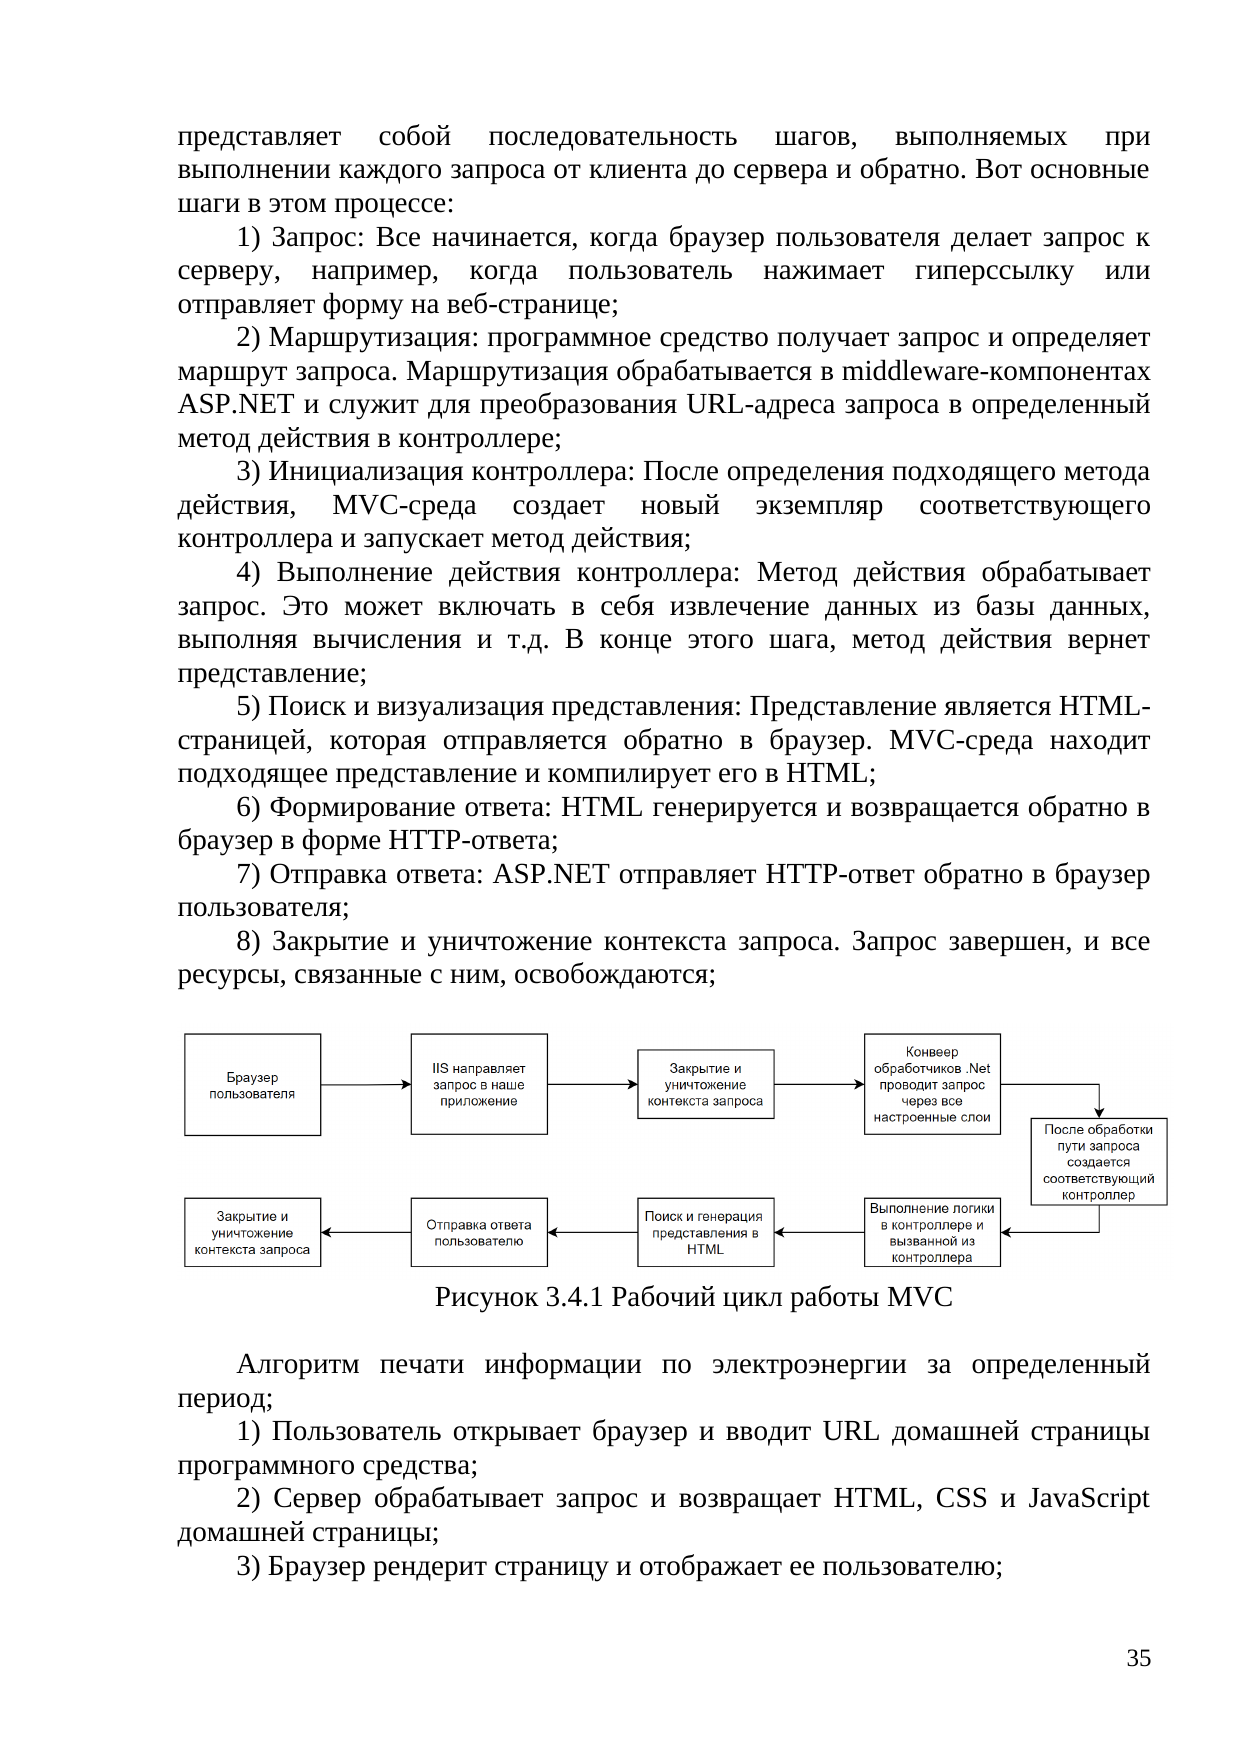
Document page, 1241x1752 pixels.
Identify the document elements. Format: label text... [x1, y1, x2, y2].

text 4) Выполнение действия контроллера: Метод действия обрабатывает запрос. Это может включать в себя извлечение данных из базы данных, выполняя вычисления и т.д. В конце этого шага, метод действия вернет представление; [177, 554, 1152, 688]
text 6) Формирование ответа: HTML генерируется и возвращается обратно в браузер в форме HTTP-ответа; [177, 789, 1152, 856]
text 2) Сервер обрабатывает запрос и возвращает HTML, CSS и JavaScript домашней страницы; [177, 1481, 1152, 1548]
text 2) Маршрутизация: программное средство получает запрос и определяет маршрут запроса. Маршрутизация обрабатывается в middleware-компонентах ASP.NET и служит для преобразования URL-адреса запроса в определенный метод действия в контроллере; [177, 319, 1152, 453]
text 8) Закрытие и уничтожение контекста запроса. Запрос завершен, и все ресурсы, связанные с ним, освобождаются; [177, 923, 1152, 990]
text 3) Браузер рендерит страницу и отображает ее пользователю; [177, 1548, 1152, 1581]
text Алгоритм печати информации по электроэнергии за определенный период; [177, 1346, 1152, 1413]
text 7) Отправка ответа: ASP.NET отправляет HTTP-ответ обратно в браузер пользователя; [177, 856, 1152, 923]
text Рисунок 3.4.1 Рабочий цикл работы MVC [177, 1280, 1152, 1313]
text 1) Запрос: Все начинается, когда браузер пользователя делает запрос к серверу, например, когда пользователь нажимает гиперссылку или отправляет форму на веб-странице; [177, 219, 1152, 319]
picture [177, 1023, 1174, 1280]
text 3) Инициализация контроллера: После определения подходящего метода действия, MVC-среда создает новый экземпляр соответствующего контроллера и запускает метод действия; [177, 453, 1152, 554]
text 5) Поиск и визуализация представления: Представление является HTML-страницей, которая отправляется обратно в браузер. MVC-среда находит подходящее представление и компилирует его в HTML; [177, 688, 1152, 789]
text 1) Пользователь открывает браузер и вводит URL домашней страницы программного средства; [177, 1413, 1152, 1481]
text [177, 118, 1152, 219]
